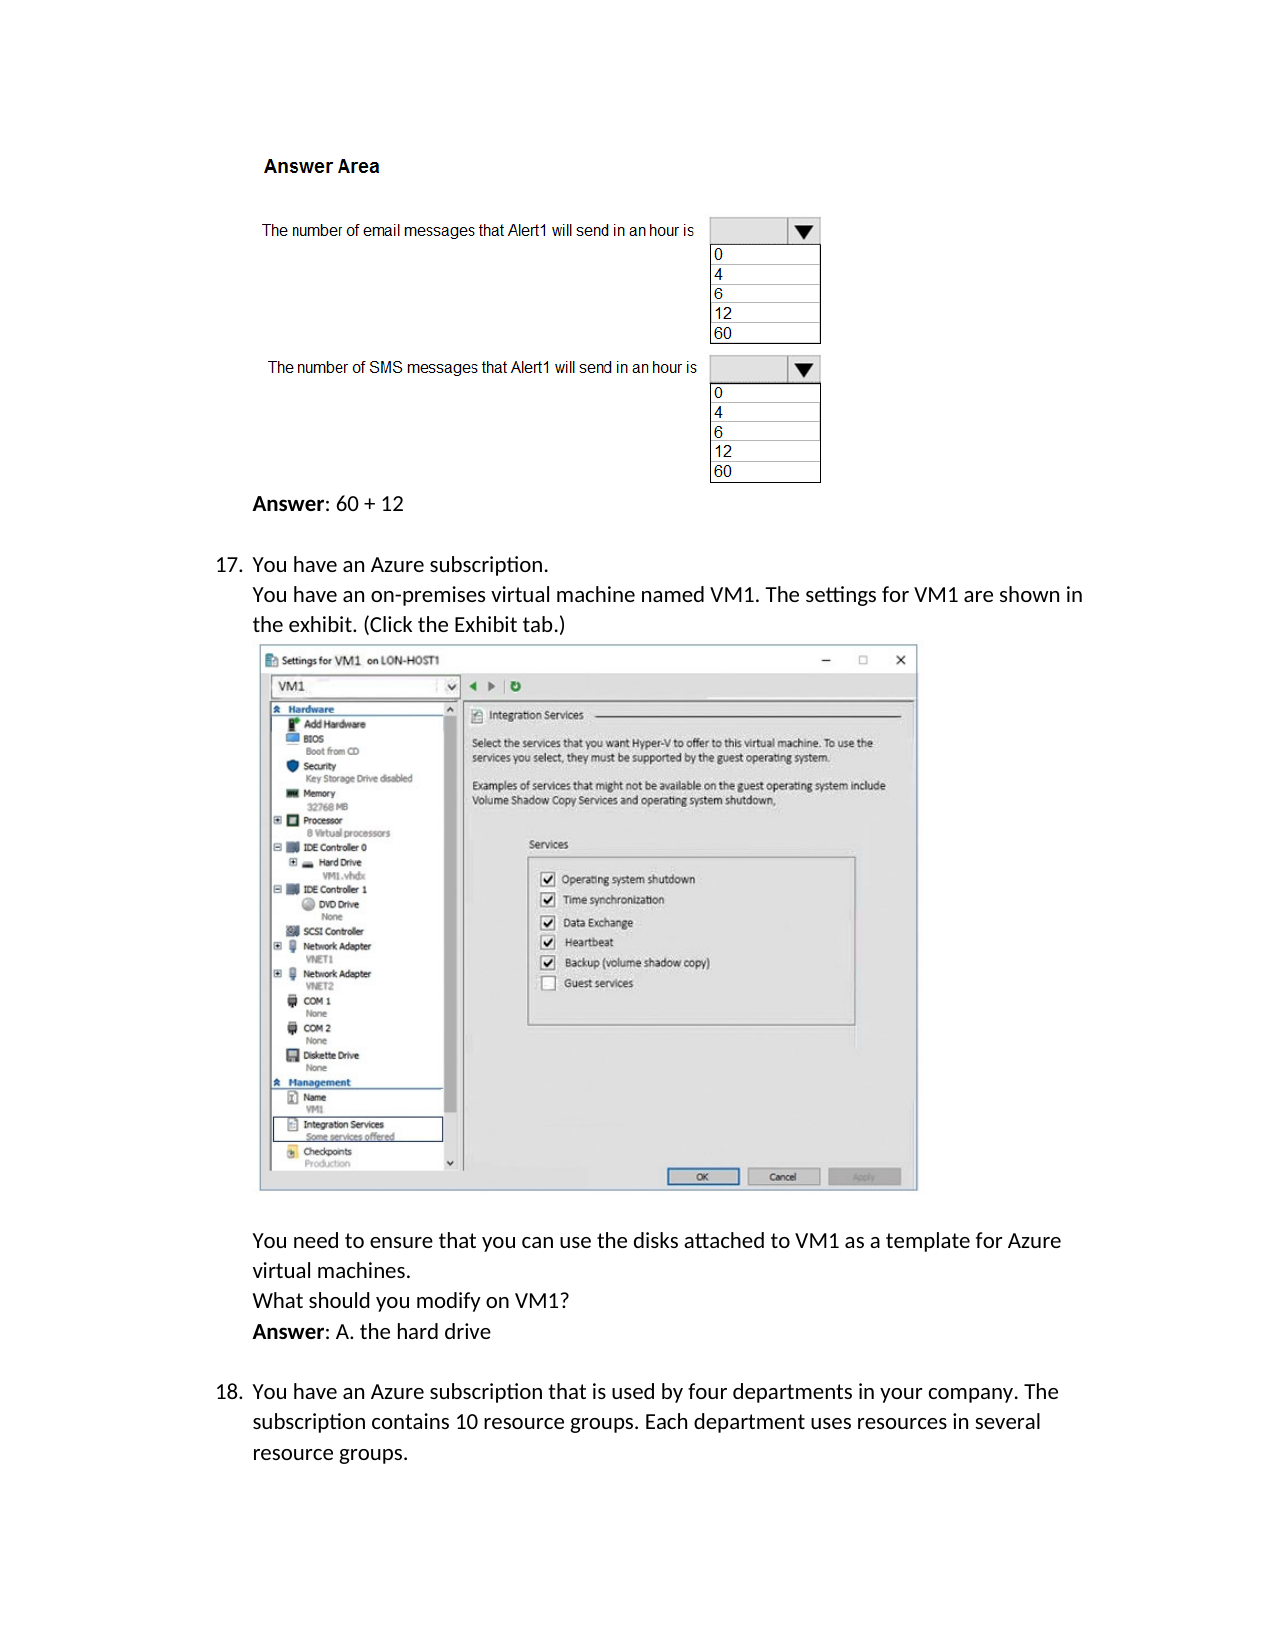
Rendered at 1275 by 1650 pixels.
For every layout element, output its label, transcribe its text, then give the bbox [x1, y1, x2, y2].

list You have an Azure subscription. [215, 550, 1098, 578]
text You need to ensure that you can use the disks attached to VM1 as a template for Azure virtual machines. [252, 1226, 1098, 1284]
text Answer: 60 + 12 [252, 489, 1098, 517]
text Answer: A. the hard drive [252, 1317, 1098, 1345]
text What should you modify on VM1? [252, 1287, 1098, 1315]
picture [252, 640, 934, 1194]
text You have an on-premises virtual machine named VM1. The settings for VM1 are shown in the exhibit. (Click the Exhibit tab.) [252, 580, 1098, 638]
list You have an Azure subscription that is used by four departments in your company. The subscription contains 10 resource groups. Each department uses resources in several resource groups. [215, 1377, 1098, 1466]
picture [252, 147, 824, 488]
